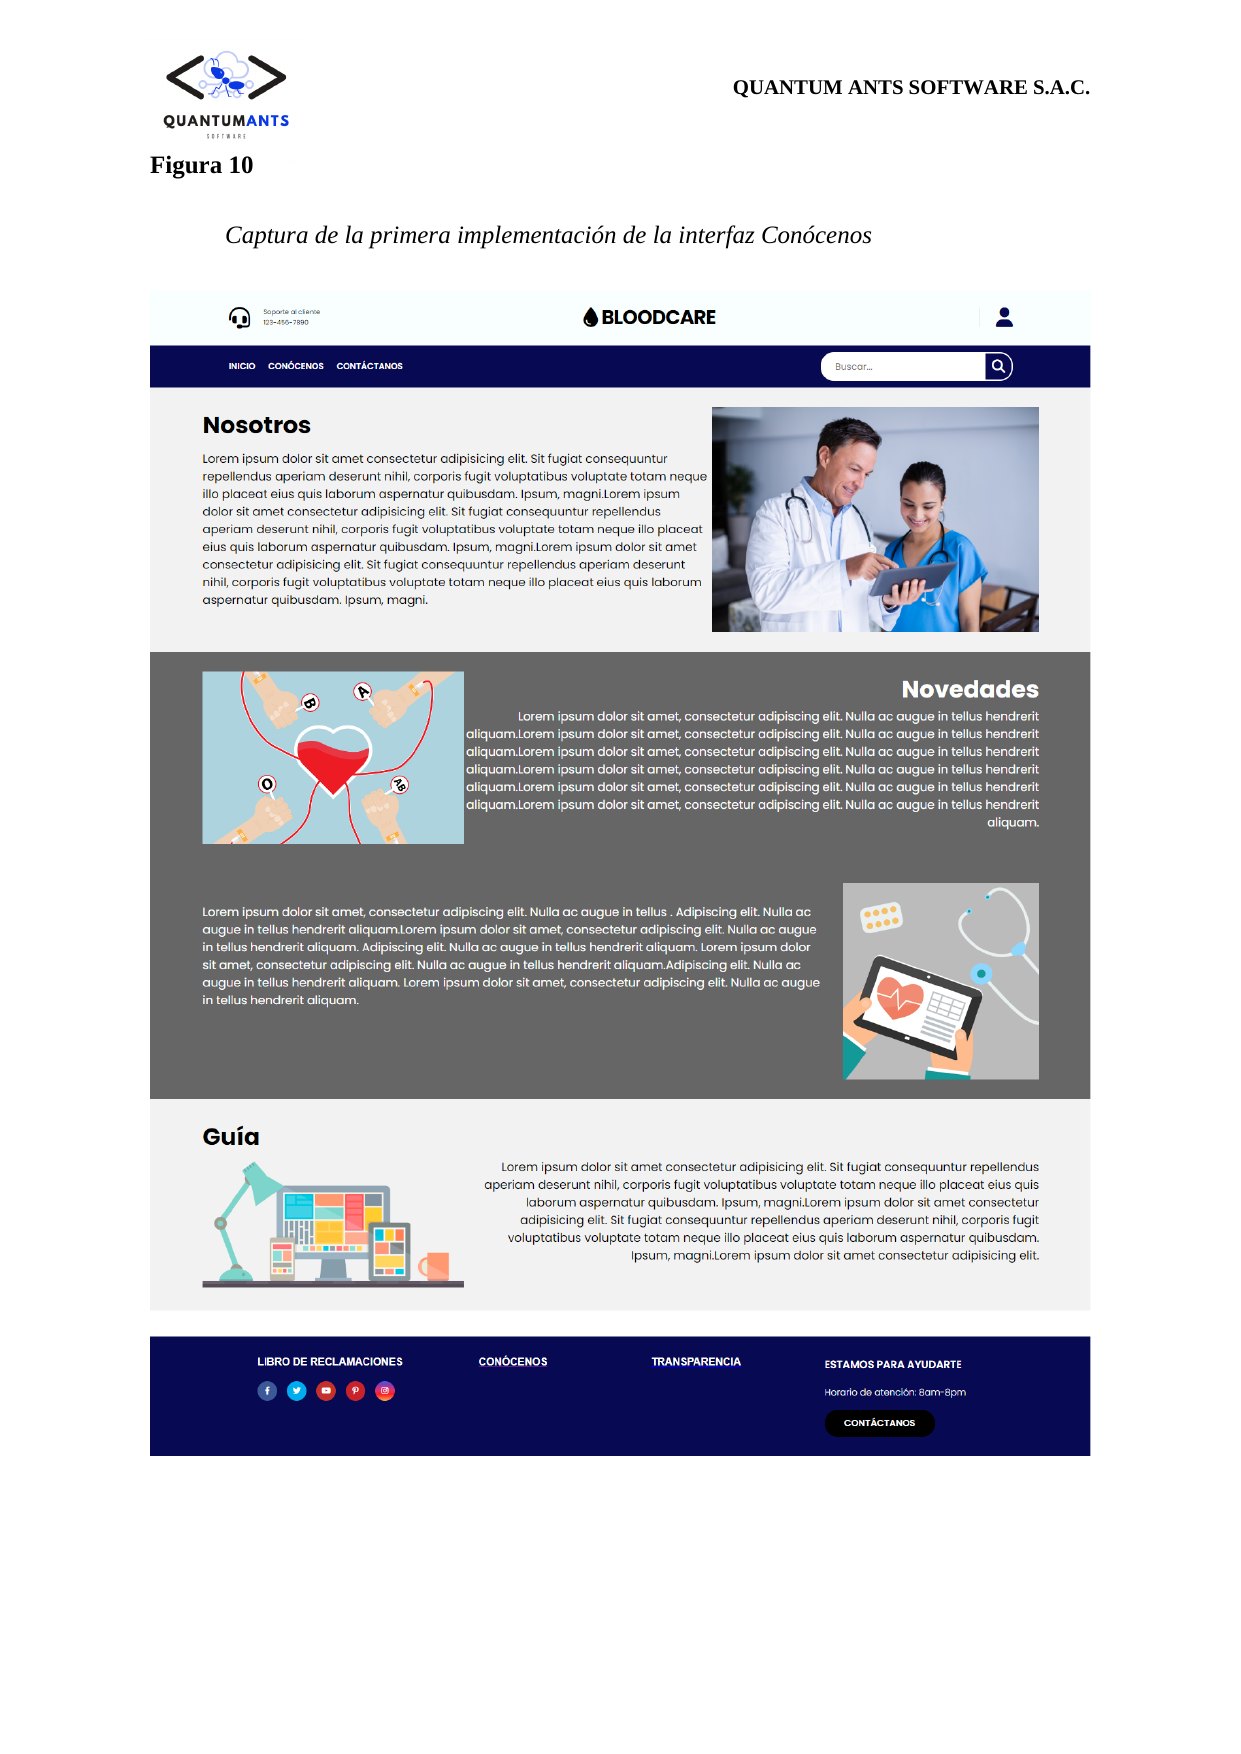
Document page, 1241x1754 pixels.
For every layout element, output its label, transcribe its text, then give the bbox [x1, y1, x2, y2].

picture [150, 290, 1091, 1456]
picture [142, 37, 305, 166]
text Captura de la primera implementación de la interfaz Conócenos [150, 220, 1090, 249]
text Figura 10 [150, 150, 1090, 179]
